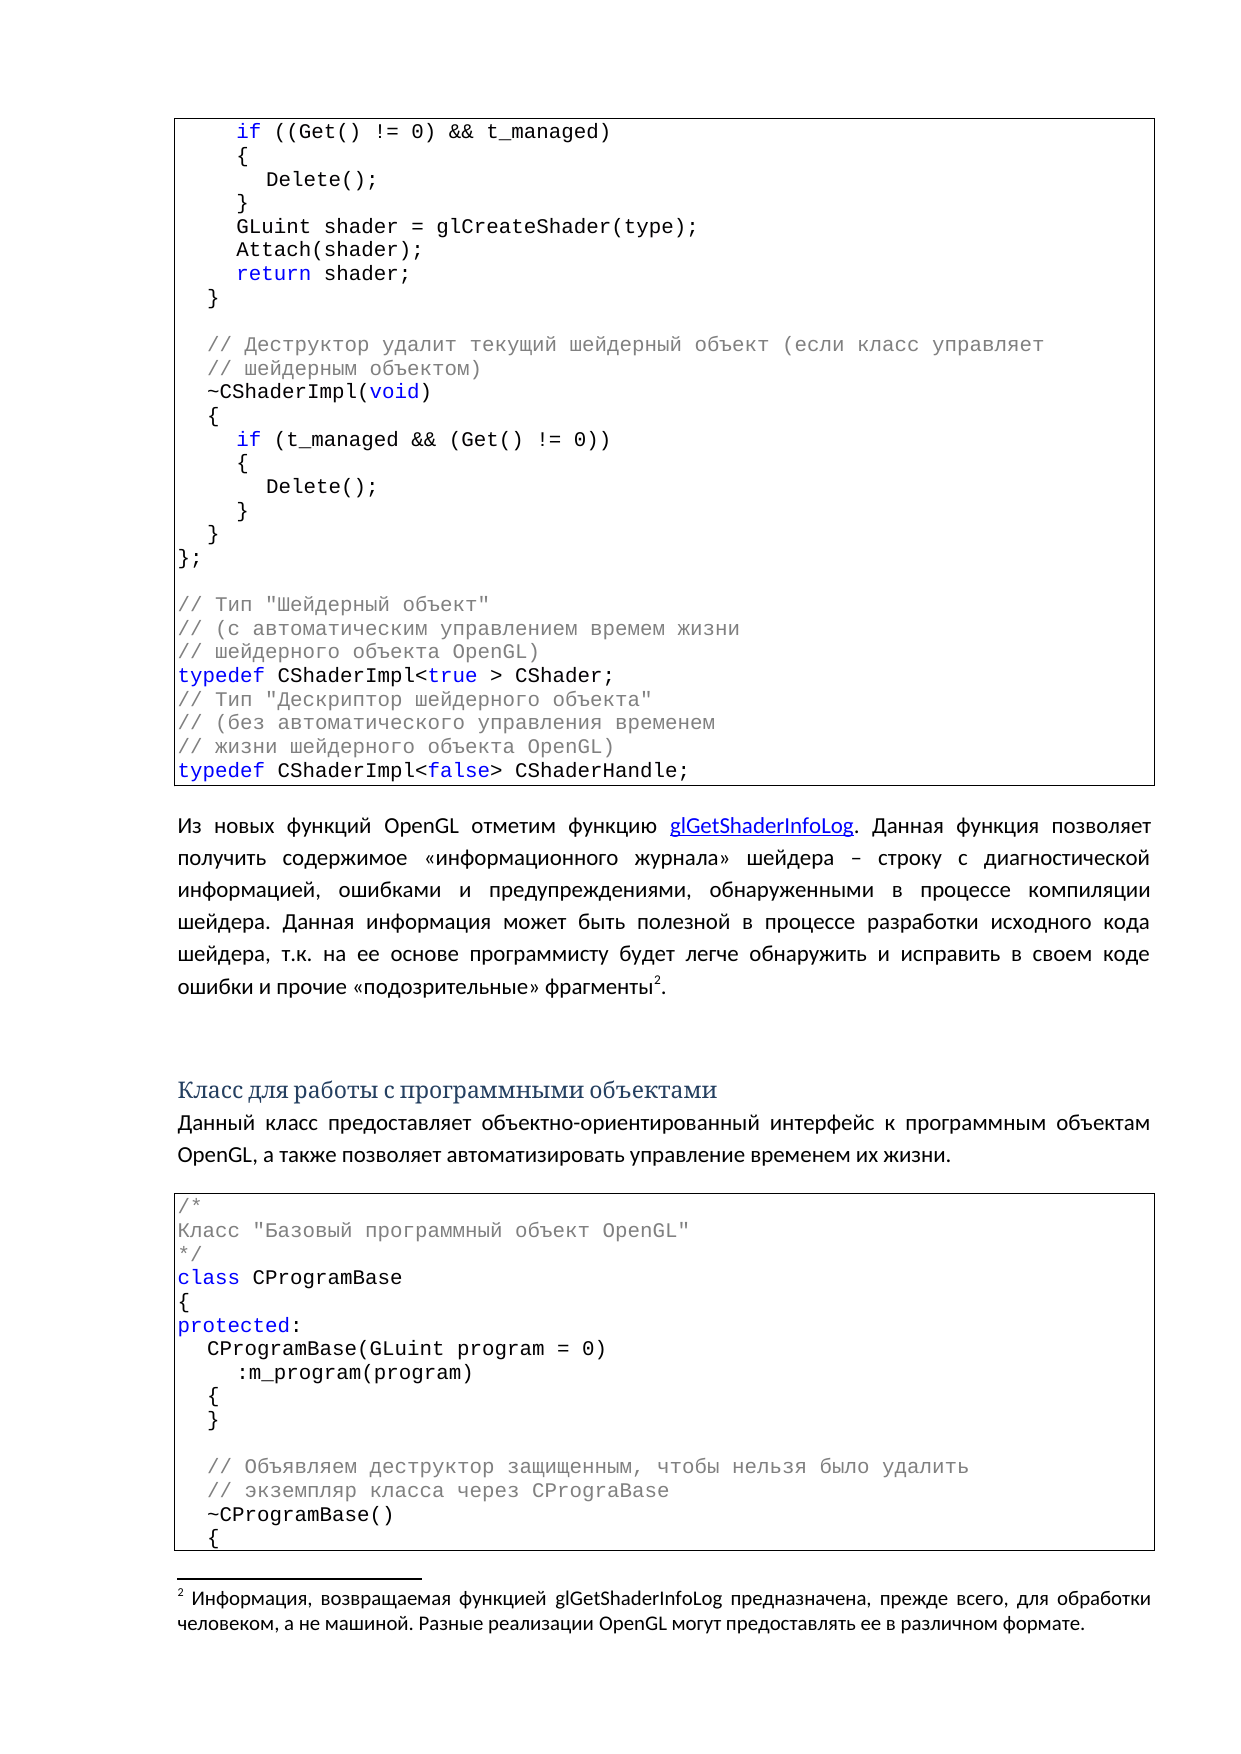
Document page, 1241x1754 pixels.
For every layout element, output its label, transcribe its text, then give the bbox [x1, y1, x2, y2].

text Класс "Базовый программный объект OpenGL" [177, 1220, 1152, 1244]
text :m_program(program) [177, 1362, 1152, 1386]
text if (t_managed && (Get() != 0)) [177, 429, 1152, 452]
text { [177, 452, 1152, 476]
text typedef CShaderImpl<true > CShader; [177, 665, 1152, 689]
text protected: [177, 1314, 1152, 1338]
text // (без автоматического управления временем [177, 712, 1152, 736]
text /* [175, 1194, 1154, 1220]
text // (с автоматическим управлением времем жизни [177, 618, 1152, 641]
text // шейдерного объекта OpenGL) [177, 641, 1152, 665]
text // Объявляем деструктор защищенным, чтобы нельзя было удалить [177, 1456, 1152, 1480]
text Delete(); [177, 168, 1152, 192]
text { [177, 1291, 1152, 1314]
text // Тип "Дескриптор шейдерного объекта" [177, 689, 1152, 712]
text */ [177, 1244, 1152, 1267]
text CProgramBase(GLuint program = 0) [177, 1338, 1152, 1362]
text { [177, 1386, 1152, 1409]
text } [177, 287, 1152, 310]
text { [177, 405, 1152, 429]
text Delete(); [177, 476, 1152, 499]
text Данный класс предоставляет объектно-ориентированный интерфейс к программным объектам OpenGL, а также позволяет автоматизировать управление временем их жизни. [177, 1108, 1152, 1168]
text // Деструктор удалит текущий шейдерный объект (если класс управляет [177, 334, 1152, 358]
text Attach(shader); [177, 239, 1152, 263]
text return shader; [177, 263, 1152, 287]
subtitle Класс для работы с программными объектами [177, 1078, 1152, 1104]
text class CProgramBase [177, 1267, 1152, 1291]
text ~CShaderImpl(void) [177, 381, 1152, 405]
text typedef CShaderImpl<false> CShaderHandle; [175, 757, 1154, 785]
text { [177, 1527, 1152, 1550]
text GLuint shader = glCreateShader(type); [177, 216, 1152, 239]
text } [177, 499, 1152, 523]
text // жизни шейдерного объекта OpenGL) [177, 736, 1152, 757]
text } [177, 1409, 1152, 1433]
text } [177, 192, 1152, 216]
text // экземпляр класса через CPrograBase [177, 1480, 1152, 1504]
text Из новых функций OpenGL отметим функцию glGetShaderInfoLog. Данная функция позволяет получить содержимое «информационного журнала» шейдера – строку с диагностической информацией, ошибками и предупреждениями, обнаруженными в процессе компиляции шейдера. Данная информация может быть полезной в процессе разработки исходного кода шейдера, т.к. на ее основе программисту будет легче обнаружить и исправить в своем коде ошибки и прочие «подозрительные» фрагменты. [177, 811, 1152, 1000]
text // шейдерным объектом) [177, 358, 1152, 381]
text }; [177, 547, 1152, 571]
text { [177, 145, 1152, 168]
text ~CProgramBase() [177, 1504, 1152, 1527]
text } [177, 523, 1152, 547]
text if ((Get() != 0) && t_managed) [175, 119, 1154, 145]
text // Тип "Шейдерный объект" [177, 594, 1152, 618]
